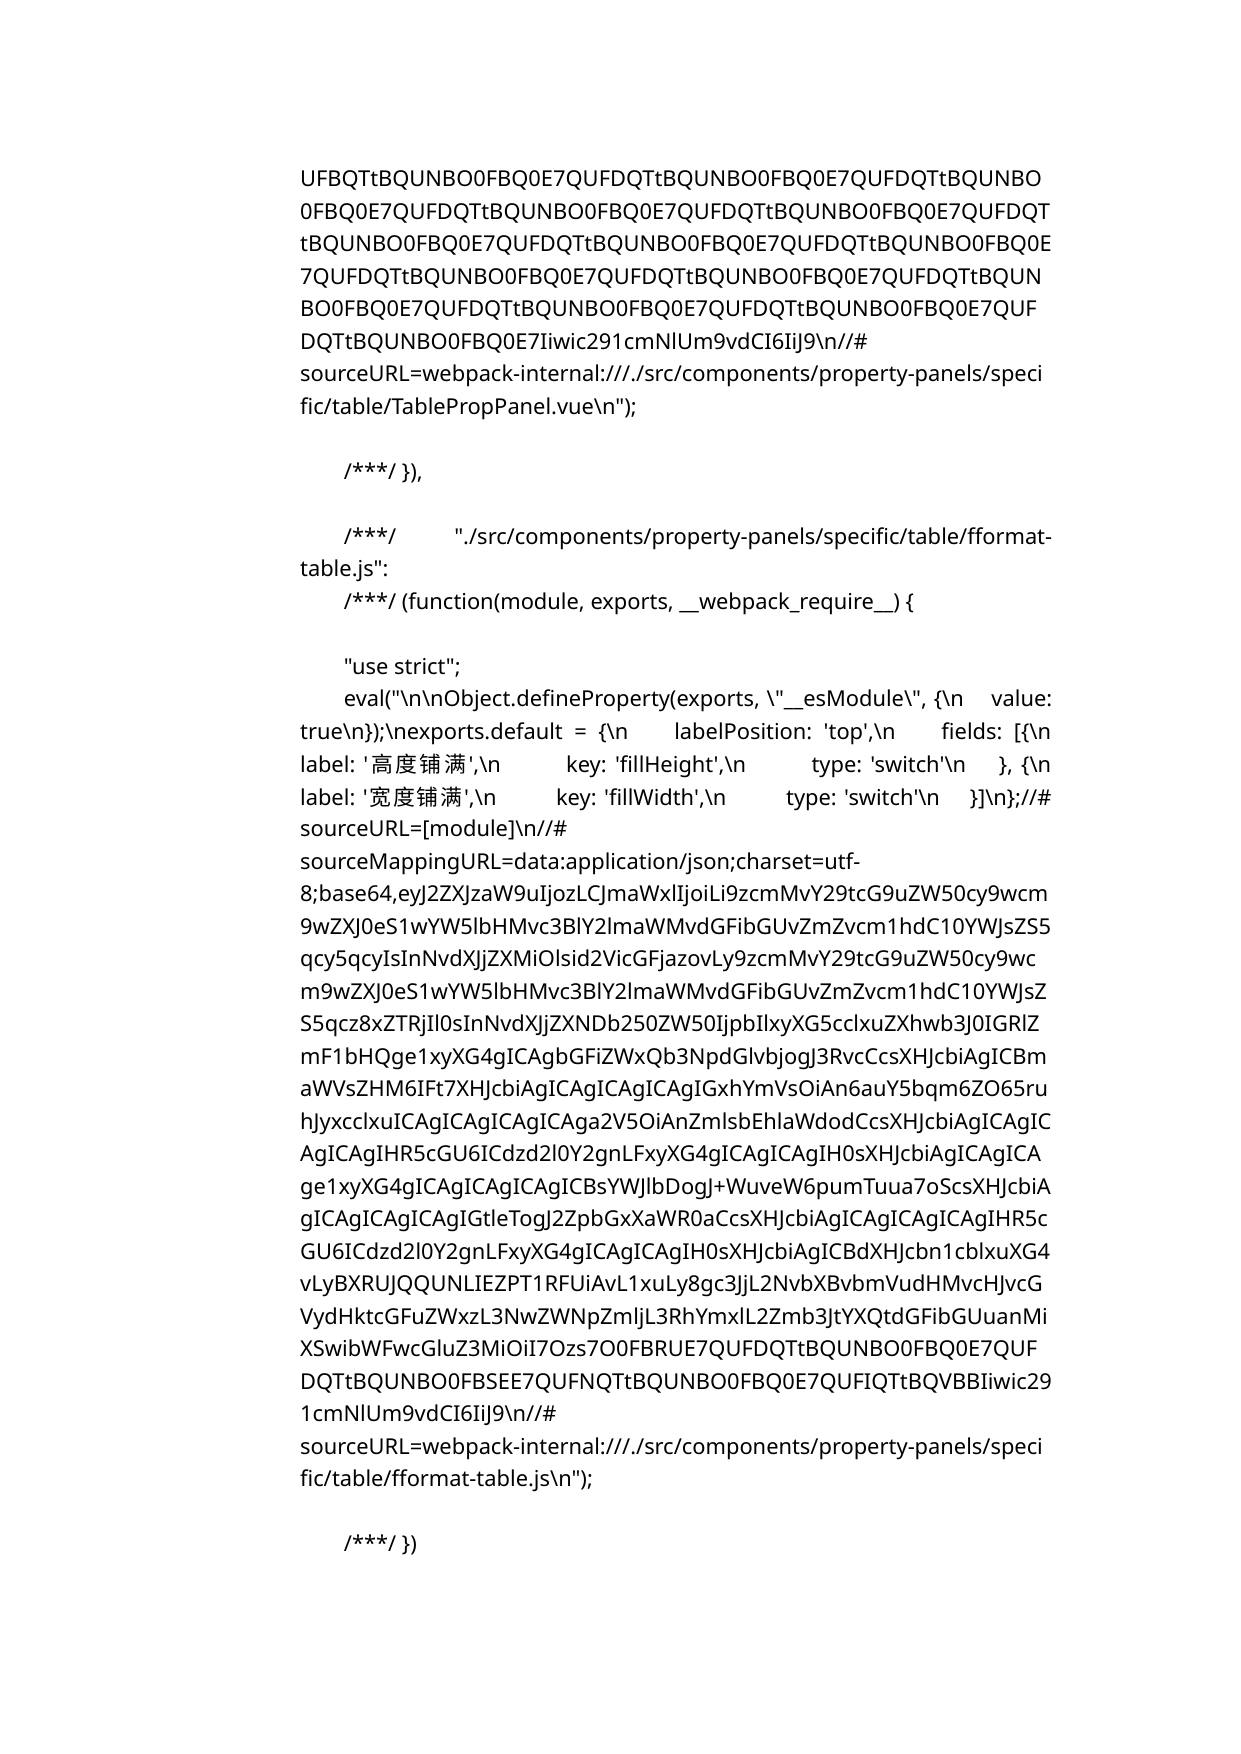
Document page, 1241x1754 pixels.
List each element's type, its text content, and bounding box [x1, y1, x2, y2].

list /***/ (function(module, exports, __webpack_require__) { [300, 584, 1053, 617]
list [300, 162, 1053, 422]
list eval("\n\nObject.defineProperty(exports, \"__esModule\", {\n value: true\n});\nexports.default = {\n labelPosition: 'top',\n fields: [{\n label: '高度铺满',\n key: 'fillHeight',\n type: 'switch'\n }, {\n label: '宽度铺满',\n key: 'fillWidth',\n type: 'switch'\n }]\n};//# sourceURL=[module]\n//# sourceMappingURL=data:application/json;charset=utf-8;base64,eyJ2ZXJzaW9uIjozLCJmaWxlIjoiLi9zcmMvY29tcG9uZW50cy9wcm9wZXJ0eS1wYW5lbHMvc3BlY2lmaWMvdGFibGUvZmZvcm1hdC10YWJsZS5qcy5qcyIsInNvdXJjZXMiOlsid2VicGFjazovLy9zcmMvY29tcG9uZW50cy9wcm9wZXJ0eS1wYW5lbHMvc3BlY2lmaWMvdGFibGUvZmZvcm1hdC10YWJsZS5qcz8xZTRjIl0sInNvdXJjZXNDb250ZW50IjpbIlxyXG5cclxuZXhwb3J0IGRlZmF1bHQge1xyXG4gICAgbGFiZWxQb3NpdGlvbjogJ3RvcCcsXHJcbiAgICBmaWVsZHM6IFt7XHJcbiAgICAgICAgICAgIGxhYmVsOiAn6auY5bqm6ZO65ruhJyxcclxuICAgICAgICAgICAga2V5OiAnZmlsbEhlaWdodCcsXHJcbiAgICAgICAgICAgIHR5cGU6ICdzd2l0Y2gnLFxyXG4gICAgICAgIH0sXHJcbiAgICAgICAge1xyXG4gICAgICAgICAgICBsYWJlbDogJ+WuveW6pumTuua7oScsXHJcbiAgICAgICAgICAgIGtleTogJ2ZpbGxXaWR0aCcsXHJcbiAgICAgICAgICAgIHR5cGU6ICdzd2l0Y2gnLFxyXG4gICAgICAgIH0sXHJcbiAgICBdXHJcbn1cblxuXG4vLyBXRUJQQUNLIEZPT1RFUiAvL1xuLy8gc3JjL2NvbXBvbmVudHMvcHJvcGVydHktcGFuZWxzL3NwZWNpZmljL3RhYmxlL2Zmb3JtYXQtdGFibGUuanMiXSwibWFwcGluZ3MiOiI7Ozs7O0FBRUE7QUFDQTtBQUNBO0FBQ0E7QUFDQTtBQUNBO0FBSEE7QUFNQTtBQUNBO0FBQ0E7QUFIQTtBQVBBIiwic291cmNlUm9vdCI6IiJ9\n//# sourceURL=webpack-internal:///./src/components/property-panels/specific/table/fformat-table.js\n"); [300, 682, 1053, 1494]
list "use strict"; [300, 649, 1053, 682]
list /***/ "./src/components/property-panels/specific/table/fformat-table.js": [300, 519, 1053, 584]
list /***/ }) [300, 1527, 1053, 1559]
list /***/ }), [300, 454, 1053, 487]
